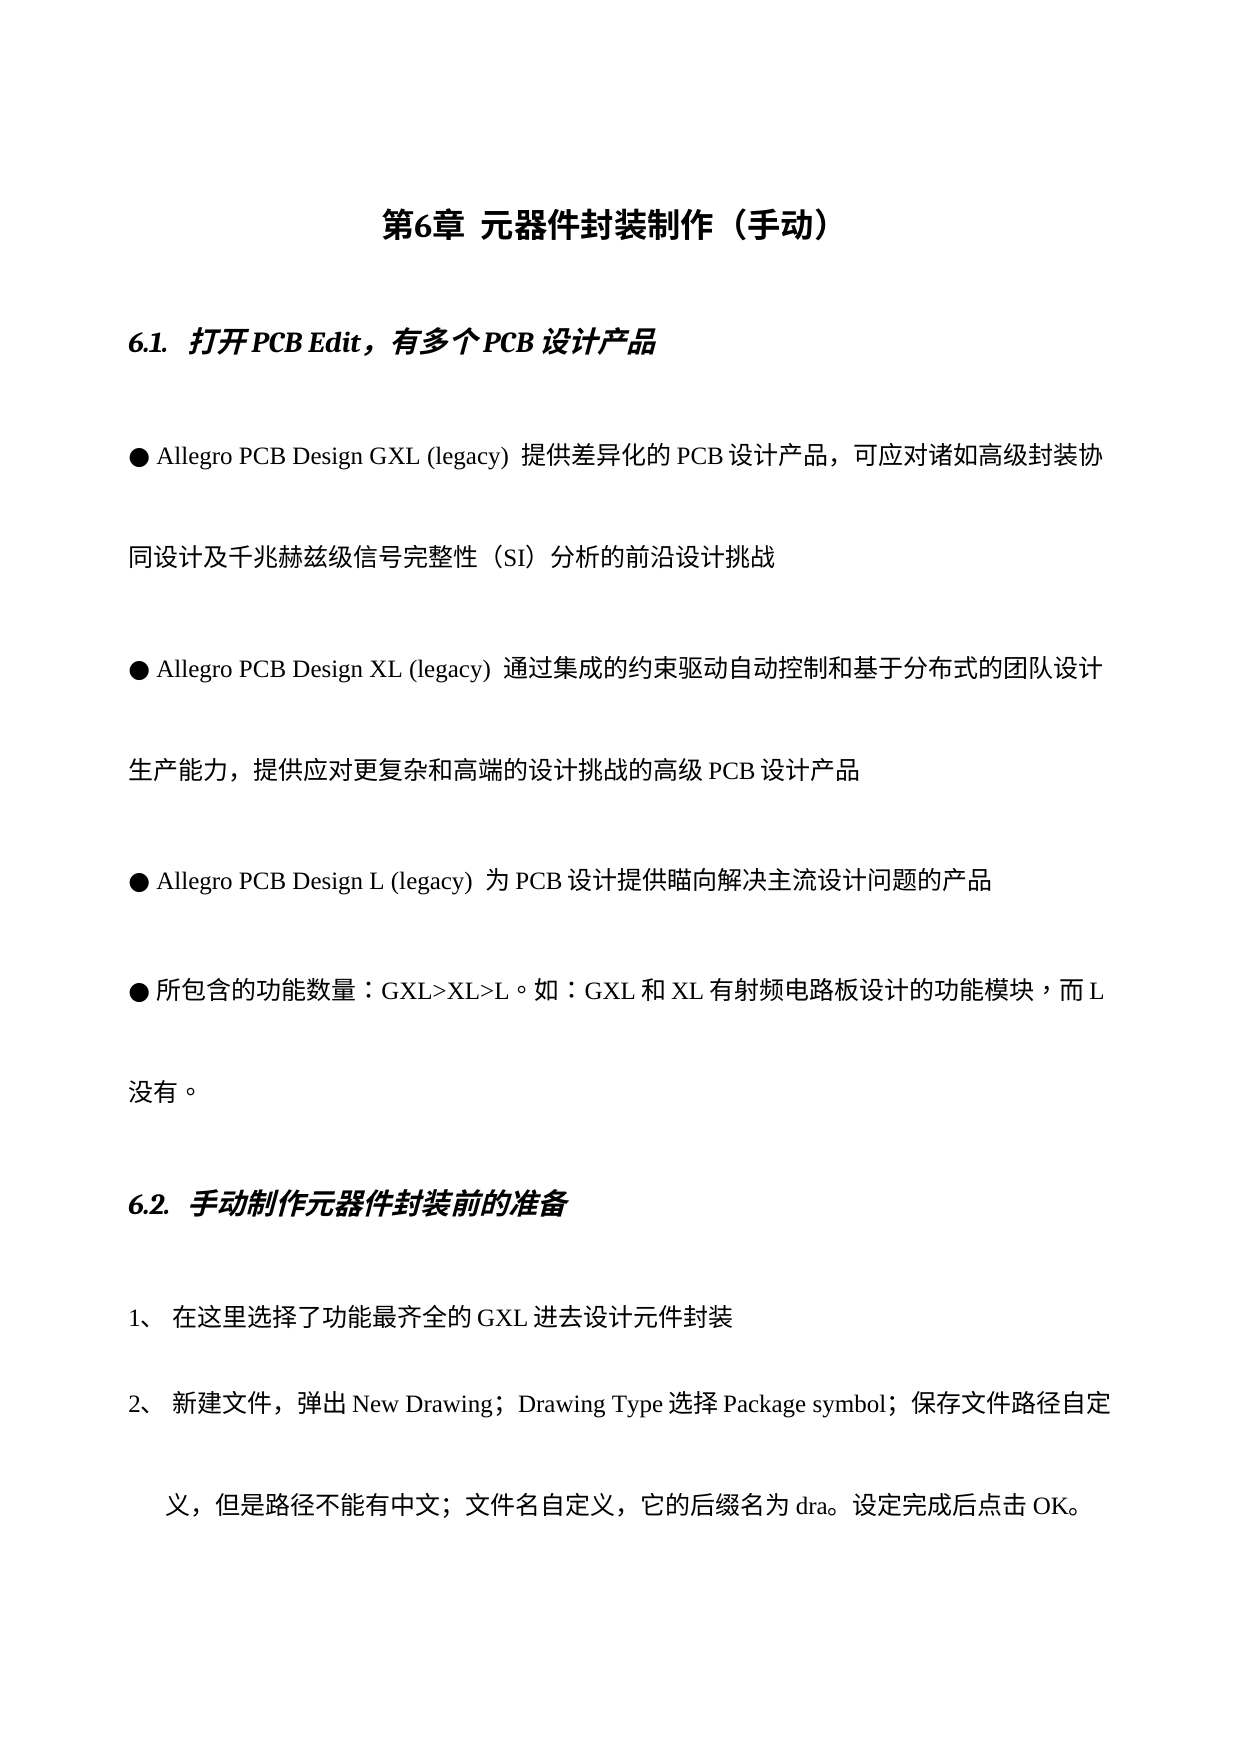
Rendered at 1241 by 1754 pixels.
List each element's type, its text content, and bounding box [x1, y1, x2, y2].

text ● 所包含的功能数量：GXL>XL>L。如：GXL和XL有射频电路板设计的功能模块，而L没有。 [128, 956, 1112, 1125]
text ● Allegro PCB Design GXL (legacy) 提供差异化的PCB设计产品，可应对诸如高级封装协同设计及千兆赫兹级信号完整性（SI）分析的前沿设计挑战 [128, 420, 1112, 590]
list 新建文件，弹出New Drawing；Drawing Type选择Package symbol；保存文件路径自定义，但是路径不能有中文；文件名自定义，它的后缀名为dra。设定完成后点击OK。 [128, 1367, 1112, 1537]
subtitle 打开PCB Edit，有多个PCB设计产品 [128, 306, 1112, 374]
text ● Allegro PCB Design L (legacy) 为PCB设计提供瞄向解决主流设计问题的产品 [128, 846, 1112, 914]
subtitle 元器件封装制作（手动） [158, 189, 1112, 257]
list 在这里选择了功能最齐全的GXL进去设计元件封装 [128, 1281, 1112, 1349]
subtitle 手动制作元器件封装前的准备 [128, 1167, 1112, 1235]
text ● Allegro PCB Design XL (legacy) 通过集成的约束驱动自动控制和基于分布式的团队设计生产能力，提供应对更复杂和高端的设计挑战的高级PCB设计产品 [128, 633, 1112, 803]
